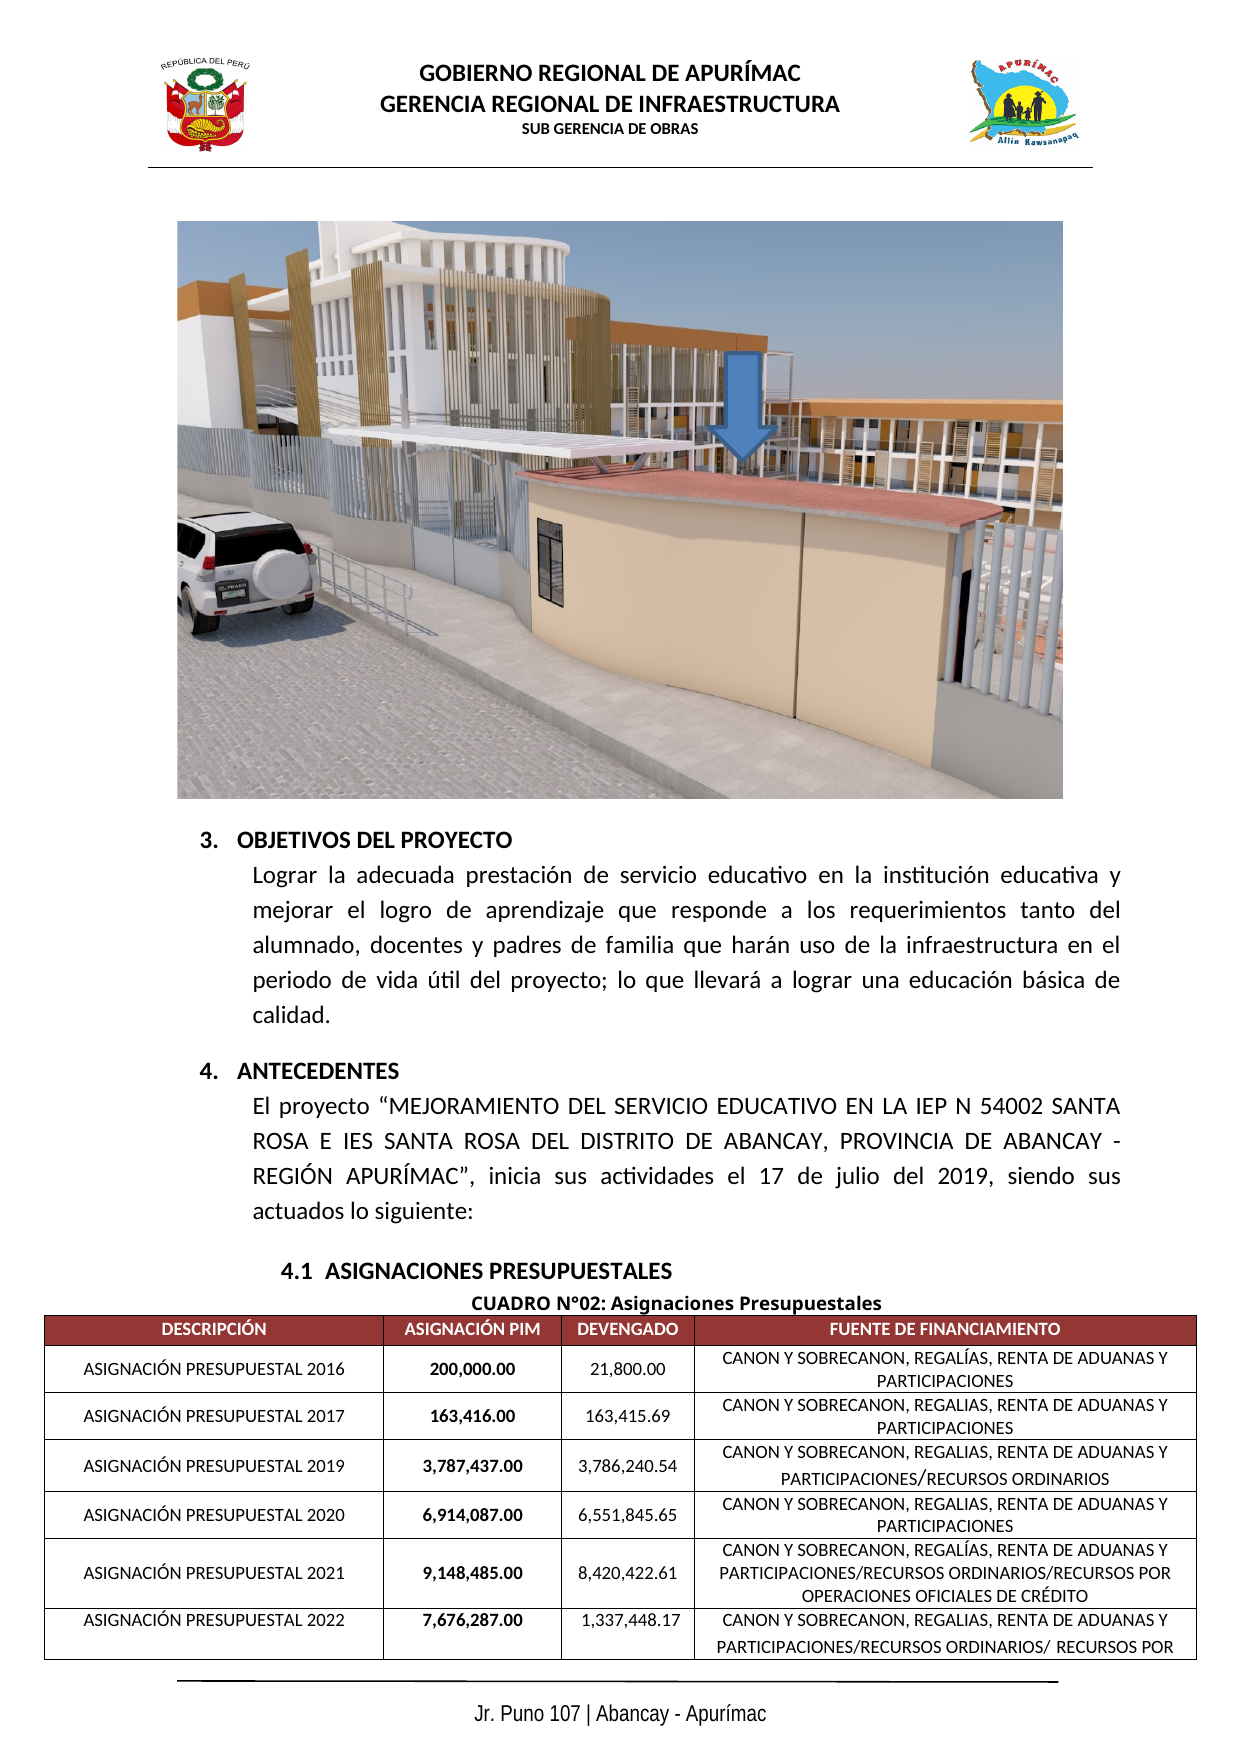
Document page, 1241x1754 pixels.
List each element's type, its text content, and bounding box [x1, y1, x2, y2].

table_cell CANON Y SOBRECANON, REGALÍAS, RENTA DE ADUANAS Y PARTICIPACIONES/RECURSOS ORDINARIOS/RECURSOS POR OPERACIONES OFICIALES DE CRÉDITO [695, 1539, 1196, 1607]
table_cell 163,415.69 [562, 1393, 694, 1439]
table_cell 3,787,437.00 [384, 1440, 561, 1491]
table_cell ASIGNACIÓN PRESUPUESTAL 2021 [45, 1539, 383, 1607]
table_cell 7,676,287.00 [384, 1609, 561, 1659]
list OBJETIVOS DEL PROYECTO [199, 824, 1063, 854]
text El proyecto “MEJORAMIENTO DEL SERVICIO EDUCATIVO EN LA IEP N 54002 SANTA ROSA E IES SANTA ROSA DEL DISTRITO DE ABANCAY, PROVINCIA DE ABANCAY - REGIÓN APURÍMAC”, inicia sus actividades el 17 de julio del 2019, siendo sus actuados lo siguiente: [252, 1090, 1122, 1225]
picture [158, 57, 252, 152]
list ANTECEDENTES [199, 1055, 1063, 1085]
table_cell ASIGNACIÓN PRESUPUESTAL 2022 [45, 1609, 383, 1659]
table_cell CANON Y SOBRECANON, REGALIAS, RENTA DE ADUANAS Y PARTICIPACIONES/RECURSOS ORDINARIOS [695, 1440, 1196, 1491]
table_header DEVENGADO [562, 1316, 694, 1345]
table_cell 1,337,448.17 [562, 1609, 694, 1659]
table_cell 6,551,845.65 [562, 1492, 694, 1538]
table_cell 163,416.00 [384, 1393, 561, 1439]
table_cell ASIGNACIÓN PRESUPUESTAL 2016 [45, 1346, 383, 1392]
text Lograr la adecuada prestación de servicio educativo en la institución educativa y mejorar el logro de aprendizaje que responde a los requerimientos tanto del alumnado, docentes y padres de familia que harán uso de la infraestructura en el periodo de vida útil del proyecto; lo que llevará a lograr una educación básica de calidad. [252, 859, 1122, 1029]
list CUADRO N°02: Asignaciones Presupuestales [290, 1290, 1063, 1315]
table_cell 200,000.00 [384, 1346, 561, 1392]
table_cell ASIGNACIÓN PRESUPUESTAL 2017 [45, 1393, 383, 1439]
table_cell ASIGNACIÓN PRESUPUESTAL 2019 [45, 1440, 383, 1491]
table_cell CANON Y SOBRECANON, REGALIAS, RENTA DE ADUANAS Y PARTICIPACIONES/RECURSOS ORDINARIOS/ RECURSOS POR OPERACIONES OFICIALES DE CREDITO [695, 1609, 1196, 1659]
picture [967, 57, 1082, 151]
table_header ASIGNACIÓN PIM [384, 1316, 561, 1345]
table_cell 21,800.00 [562, 1346, 694, 1392]
table_header FUENTE DE FINANCIAMIENTO [695, 1316, 1196, 1345]
table_cell 8,420,422.61 [562, 1539, 694, 1607]
table_cell 9,148,485.00 [384, 1539, 561, 1607]
list ASIGNACIONES PRESUPUESTALES [281, 1255, 1063, 1285]
table_cell CANON Y SOBRECANON, REGALIAS, RENTA DE ADUANAS Y PARTICIPACIONES [695, 1393, 1196, 1439]
table_cell 6,914,087.00 [384, 1492, 561, 1538]
table_cell ASIGNACIÓN PRESUPUESTAL 2020 [45, 1492, 383, 1538]
picture [177, 221, 1063, 799]
table_header DESCRIPCIÓN [45, 1316, 383, 1345]
table_cell CANON Y SOBRECANON, REGALIAS, RENTA DE ADUANAS Y PARTICIPACIONES [695, 1492, 1196, 1538]
table_cell 3,786,240.54 [562, 1440, 694, 1491]
table_cell CANON Y SOBRECANON, REGALÍAS, RENTA DE ADUANAS Y PARTICIPACIONES [695, 1346, 1196, 1392]
